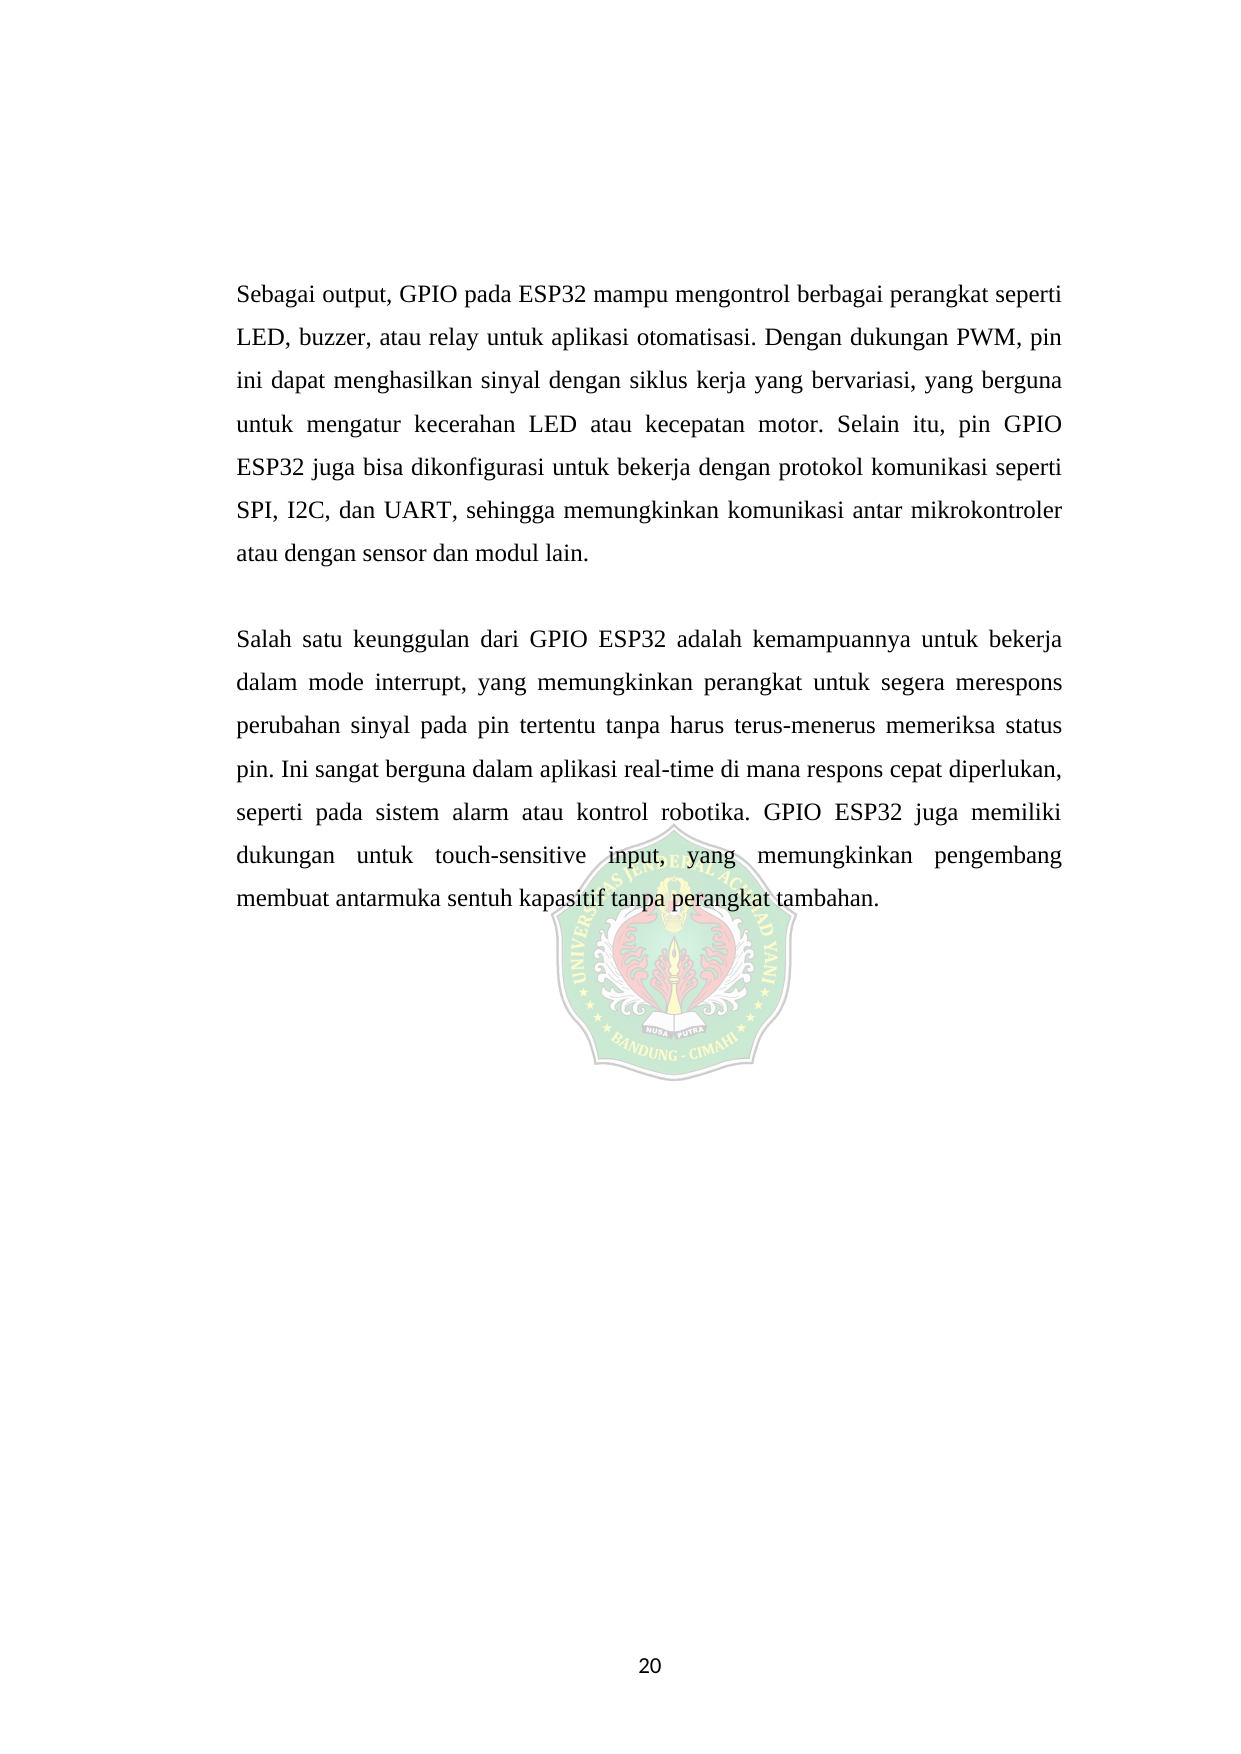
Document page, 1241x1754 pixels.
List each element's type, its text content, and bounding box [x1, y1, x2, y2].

text Sebagai output, GPIO pada ESP32 mampu mengontrol berbagai perangkat seperti LED, buzzer, atau relay untuk aplikasi otomatisasi. Dengan dukungan PWM, pin ini dapat menghasilkan sinyal dengan siklus kerja yang bervariasi, yang berguna untuk mengatur kecerahan LED atau kecepatan motor. Selain itu, pin GPIO ESP32 juga bisa dikonfigurasi untuk bekerja dengan protokol komunikasi seperti SPI, I2C, dan UART, sehingga memungkinkan komunikasi antar mikrokontroler atau dengan sensor dan modul lain. [236, 279, 1063, 567]
picture [548, 912, 799, 1086]
text Salah satu keunggulan dari GPIO ESP32 adalah kemampuannya untuk bekerja dalam mode interrupt, yang memungkinkan perangkat untuk segera merespons perubahan sinyal pada pin tertentu tanpa harus terus-menerus memeriksa status pin. Ini sangat berguna dalam aplikasi real-time di mana respons cepat diperlukan, seperti pada sistem alarm atau kontrol robotika. GPIO ESP32 juga memiliki dukungan untuk touch-sensitive input, yang memungkinkan pengembang membuat antarmuka sentuh kapasitif tanpa perangkat tambahan. [236, 624, 1063, 912]
